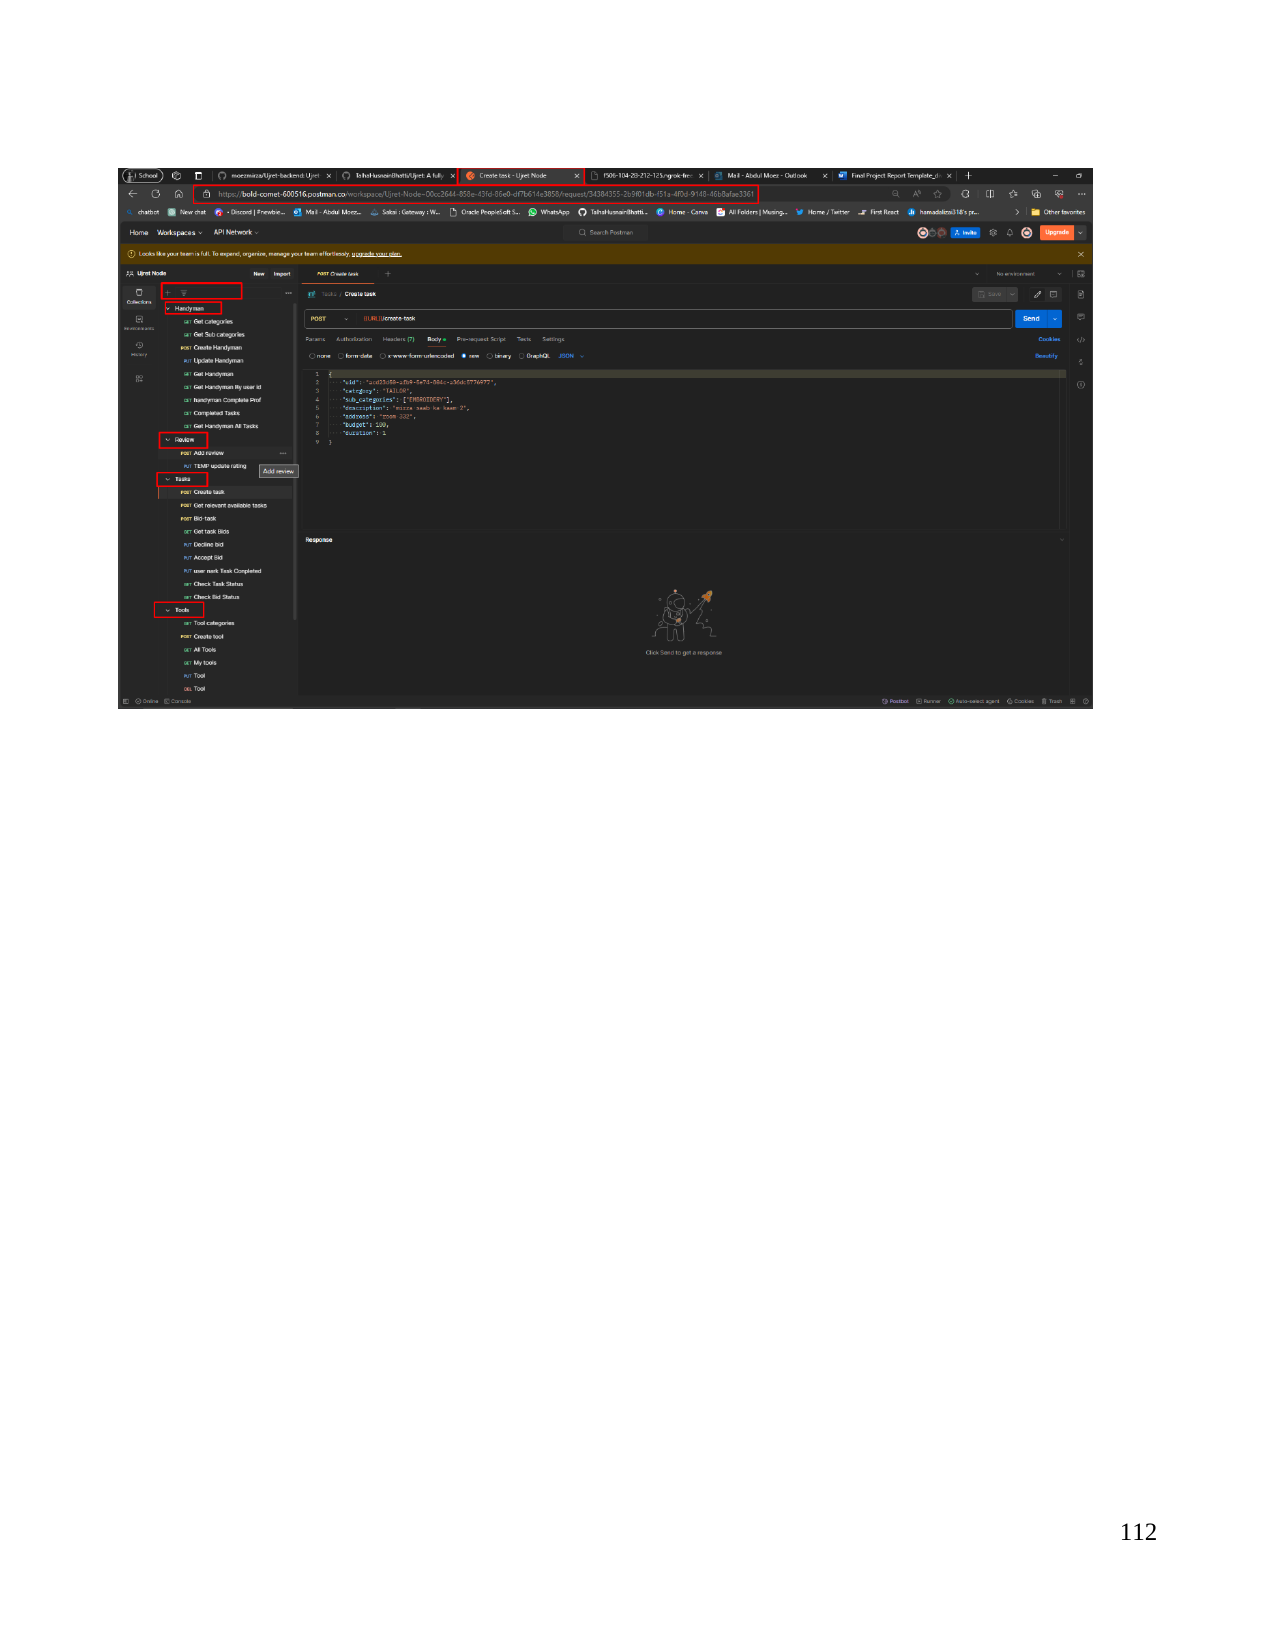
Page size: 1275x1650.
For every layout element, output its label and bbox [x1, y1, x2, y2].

picture [118, 168, 1093, 709]
